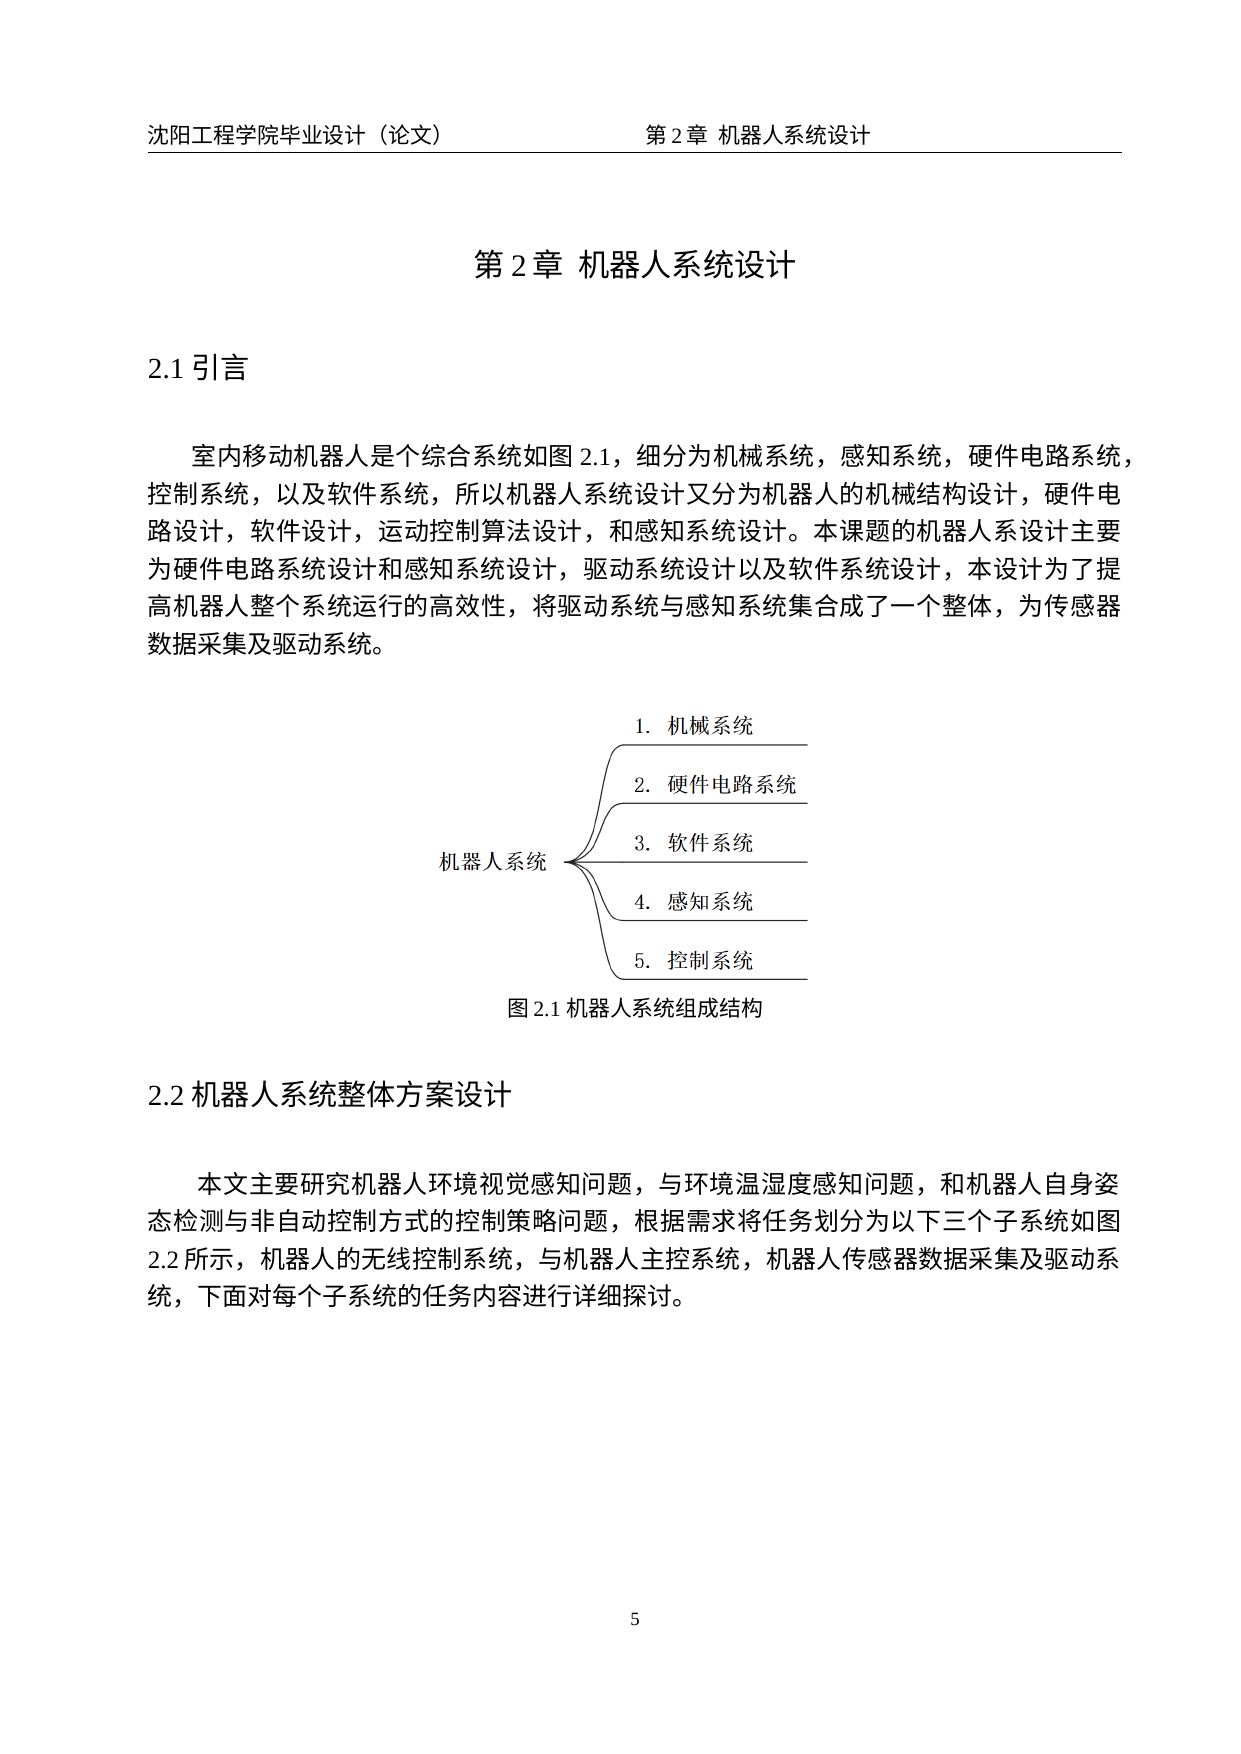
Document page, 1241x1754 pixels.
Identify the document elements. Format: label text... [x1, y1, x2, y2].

text 第2章 机器人系统设计 [148, 231, 1122, 296]
text 室内移动机器人是个综合系统如图2.1，细分为机械系统，感知系统，硬件电路系统，控制系统，以及软件系统，所以机器人系统设计又分为机器人的机械结构设计，硬件电路设计，软件设计，运动控制算法设计，和感知系统设计。本课题的机器人系设计主要为硬件电路系统设计和感知系统设计，驱动系统设计以及软件系统设计，本设计为了提高机器人整个系统运行的高效性，将驱动系统与感知系统集合成了一个整体，为传感器数据采集及驱动系统。 [148, 436, 1122, 661]
text 2.2 机器人系统整体方案设计 [148, 1061, 1122, 1126]
text 图2.1 机器人系统组成结构 [148, 991, 1122, 1023]
text 2.1 引言 [148, 333, 1122, 398]
text 本文主要研究机器人环境视觉感知问题，与环境温湿度感知问题，和机器人自身姿态检测与非自动控制方式的控制策略问题，根据需求将任务划分为以下三个子系统如图2.2所示，机器人的无线控制系统，与机器人主控系统，机器人传感器数据采集及驱动系统，下面对每个子系统的任务内容进行详细探讨。 [148, 1163, 1122, 1313]
picture [435, 698, 834, 988]
